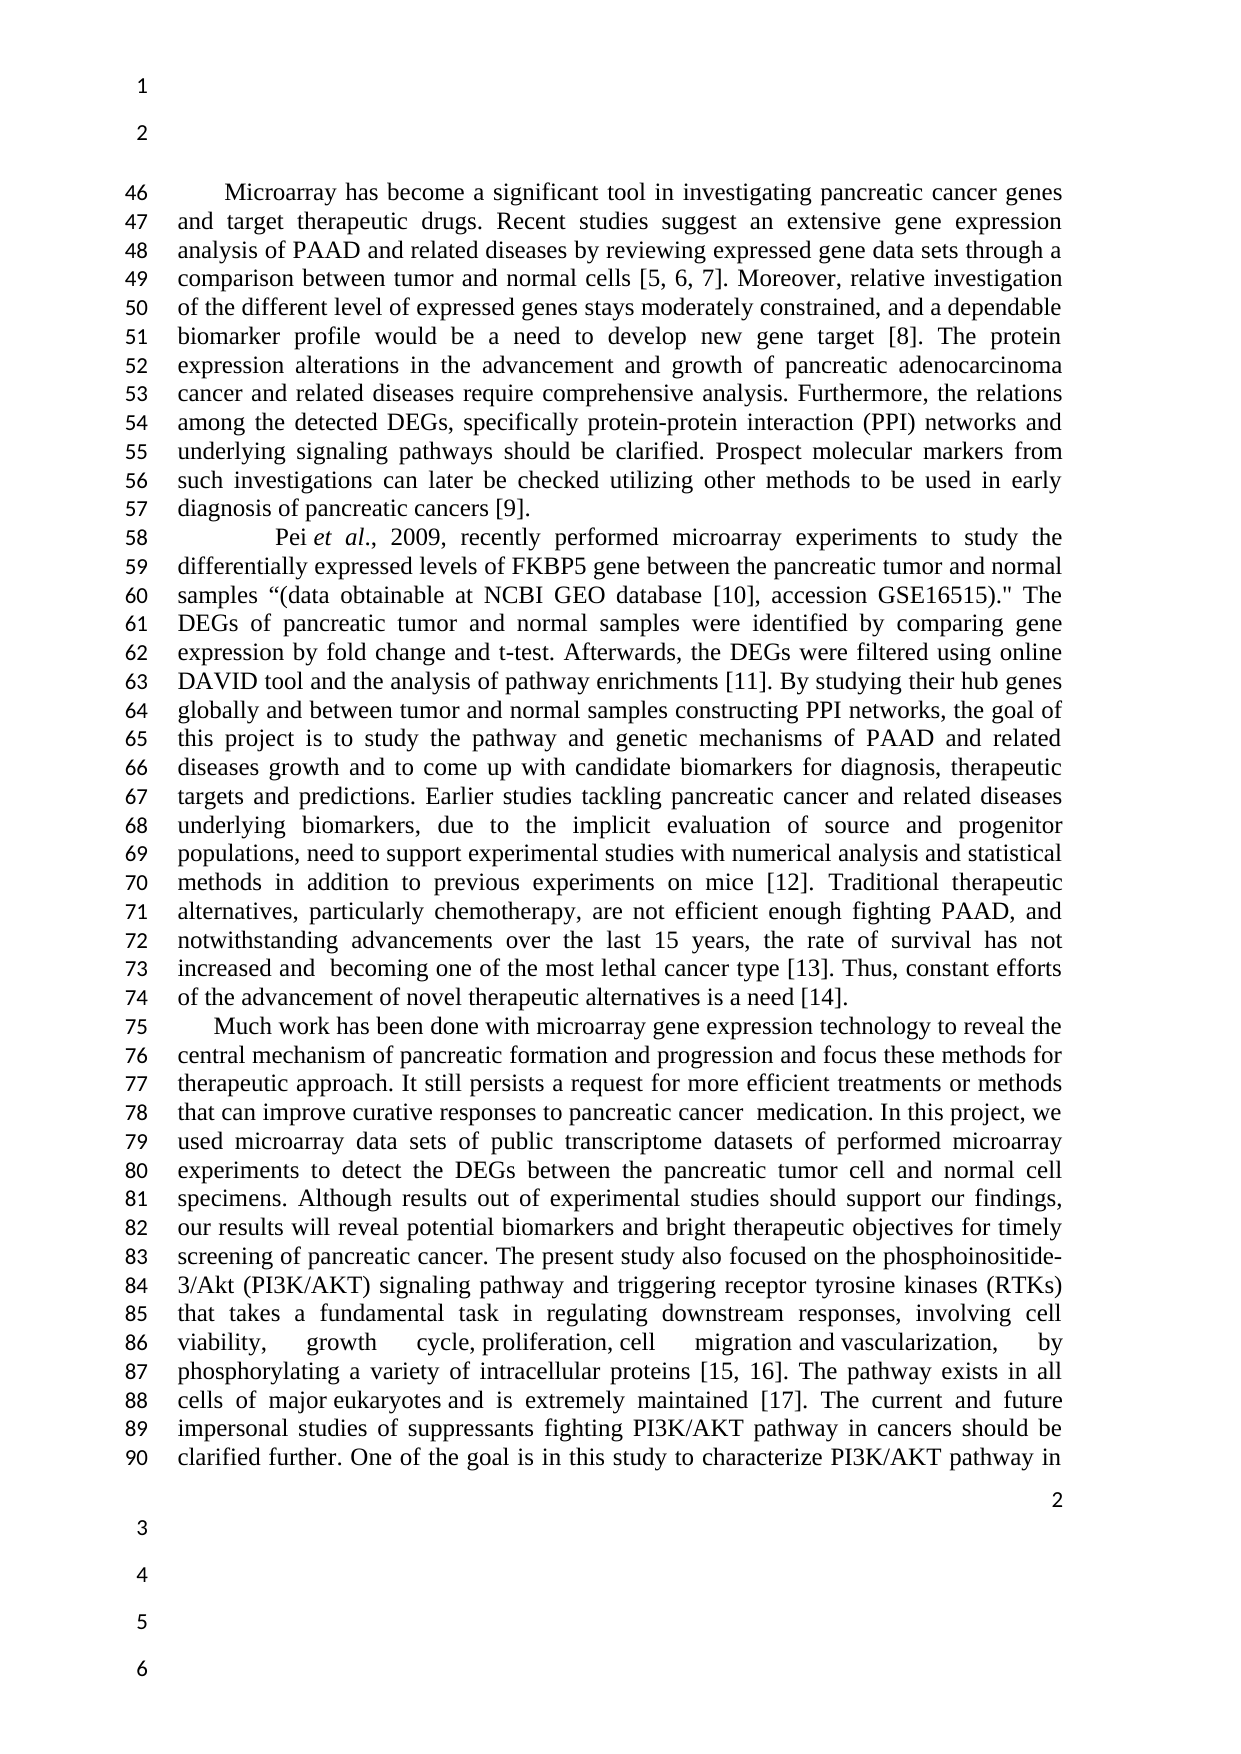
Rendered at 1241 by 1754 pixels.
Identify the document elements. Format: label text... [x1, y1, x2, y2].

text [177, 1011, 1063, 1471]
text Pei et al., 2009, recently performed microarray experiments to study the differentially expressed levels of FKBP5 gene between the pancreatic tumor and normal samples “(data obtainable at NCBI GEO database [10], accession GSE16515)." The DEGs of pancreatic tumor and normal samples were identified by comparing gene expression by fold change and t-test. Afterwards, the DEGs were filtered using online DAVID tool and the analysis of pathway enrichments [11]. By studying their hub genes globally and between tumor and normal samples constructing PPI networks, the goal of this project is to study the pathway and genetic mechanisms of PAAD and related diseases growth and to come up with candidate biomarkers for diagnosis, therapeutic targets and predictions. Earlier studies tackling pancreatic cancer and related diseases underlying biomarkers, due to the implicit evaluation of source and progenitor populations, need to support experimental studies with numerical analysis and statistical methods in addition to previous experiments on mice [12]. Traditional therapeutic alternatives, particularly chemotherapy, are not efficient enough fighting PAAD, and notwithstanding advancements over the last 15 years, the rate of survival has not increased and becoming one of the most lethal cancer type [13]. Thus, constant efforts of the advancement of novel therapeutic alternatives is a need [14]. [177, 522, 1063, 1011]
text Microarray has become a significant tool in investigating pancreatic cancer genes and target therapeutic drugs. Recent studies suggest an extensive gene expression analysis of PAAD and related diseases by reviewing expressed gene data sets through a comparison between tumor and normal cells [5, 6, 7]. Moreover, relative investigation of the different level of expressed genes stays moderately constrained, and a dependable biomarker profile would be a need to develop new gene target [8]. The protein expression alterations in the advancement and growth of pancreatic adenocarcinoma cancer and related diseases require comprehensive analysis. Furthermore, the relations among the detected DEGs, specifically protein-protein interaction (PPI) networks and underlying signaling pathways should be clarified. Prospect molecular markers from such investigations can later be checked utilizing other methods to be used in early diagnosis of pancreatic cancers [9]. [177, 177, 1063, 522]
